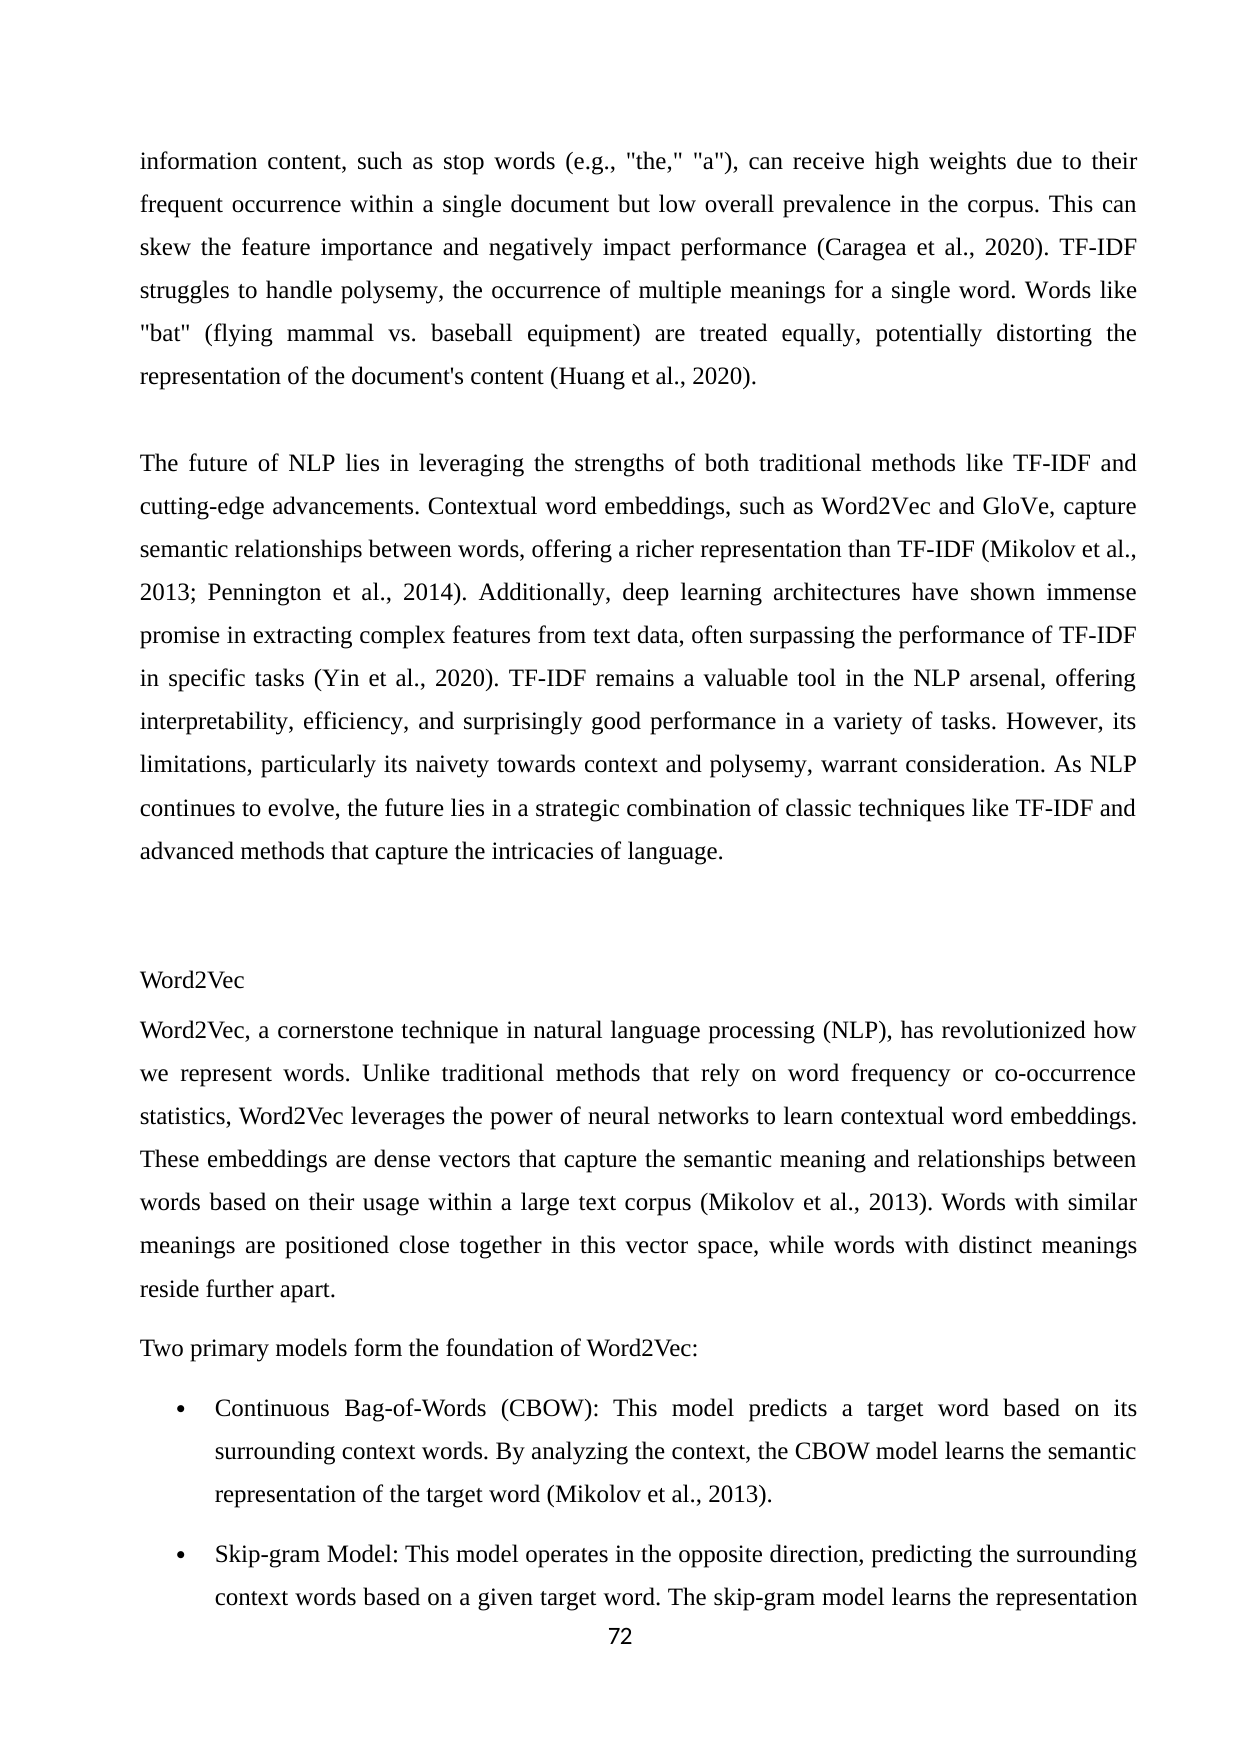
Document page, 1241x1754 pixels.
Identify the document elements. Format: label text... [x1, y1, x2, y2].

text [139, 146, 1138, 390]
list Continuous Bag-of-Words (CBOW): This model predicts a target word based on its surrounding context words. By analyzing the context, the CBOW model learns the semantic representation of the target word (Mikolov et al., 2013). [177, 1393, 1138, 1508]
text Word2Vec [139, 965, 1138, 994]
text Two primary models form the foundation of Word2Vec: [139, 1333, 1138, 1362]
text Word2Vec, a cornerstone technique in natural language processing (NLP), has revolutionized how we represent words. Unlike traditional methods that rely on word frequency or co-occurrence statistics, Word2Vec leverages the power of neural networks to learn contextual word embeddings. These embeddings are dense vectors that capture the semantic meaning and relationships between words based on their usage within a large text corpus (Mikolov et al., 2013). Words with similar meanings are positioned close together in this vector space, while words with distinct meanings reside further apart. [139, 1015, 1138, 1302]
text The future of NLP lies in leveraging the strengths of both traditional methods like TF-IDF and cutting-edge advancements. Contextual word embeddings, such as Word2Vec and GloVe, capture semantic relationships between words, offering a richer representation than TF-IDF (Mikolov et al., 2013; Pennington et al., 2014). Additionally, deep learning architectures have shown immense promise in extracting complex features from text data, often surpassing the performance of TF-IDF in specific tasks (Yin et al., 2020). TF-IDF remains a valuable tool in the NLP arsenal, offering interpretability, efficiency, and surprisingly good performance in a variety of tasks. However, its limitations, particularly its naivety towards context and polysemy, warrant consideration. As NLP continues to evolve, the future lies in a strategic combination of classic techniques like TF-IDF and advanced methods that capture the intricacies of language. [139, 448, 1138, 864]
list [177, 1539, 1138, 1611]
